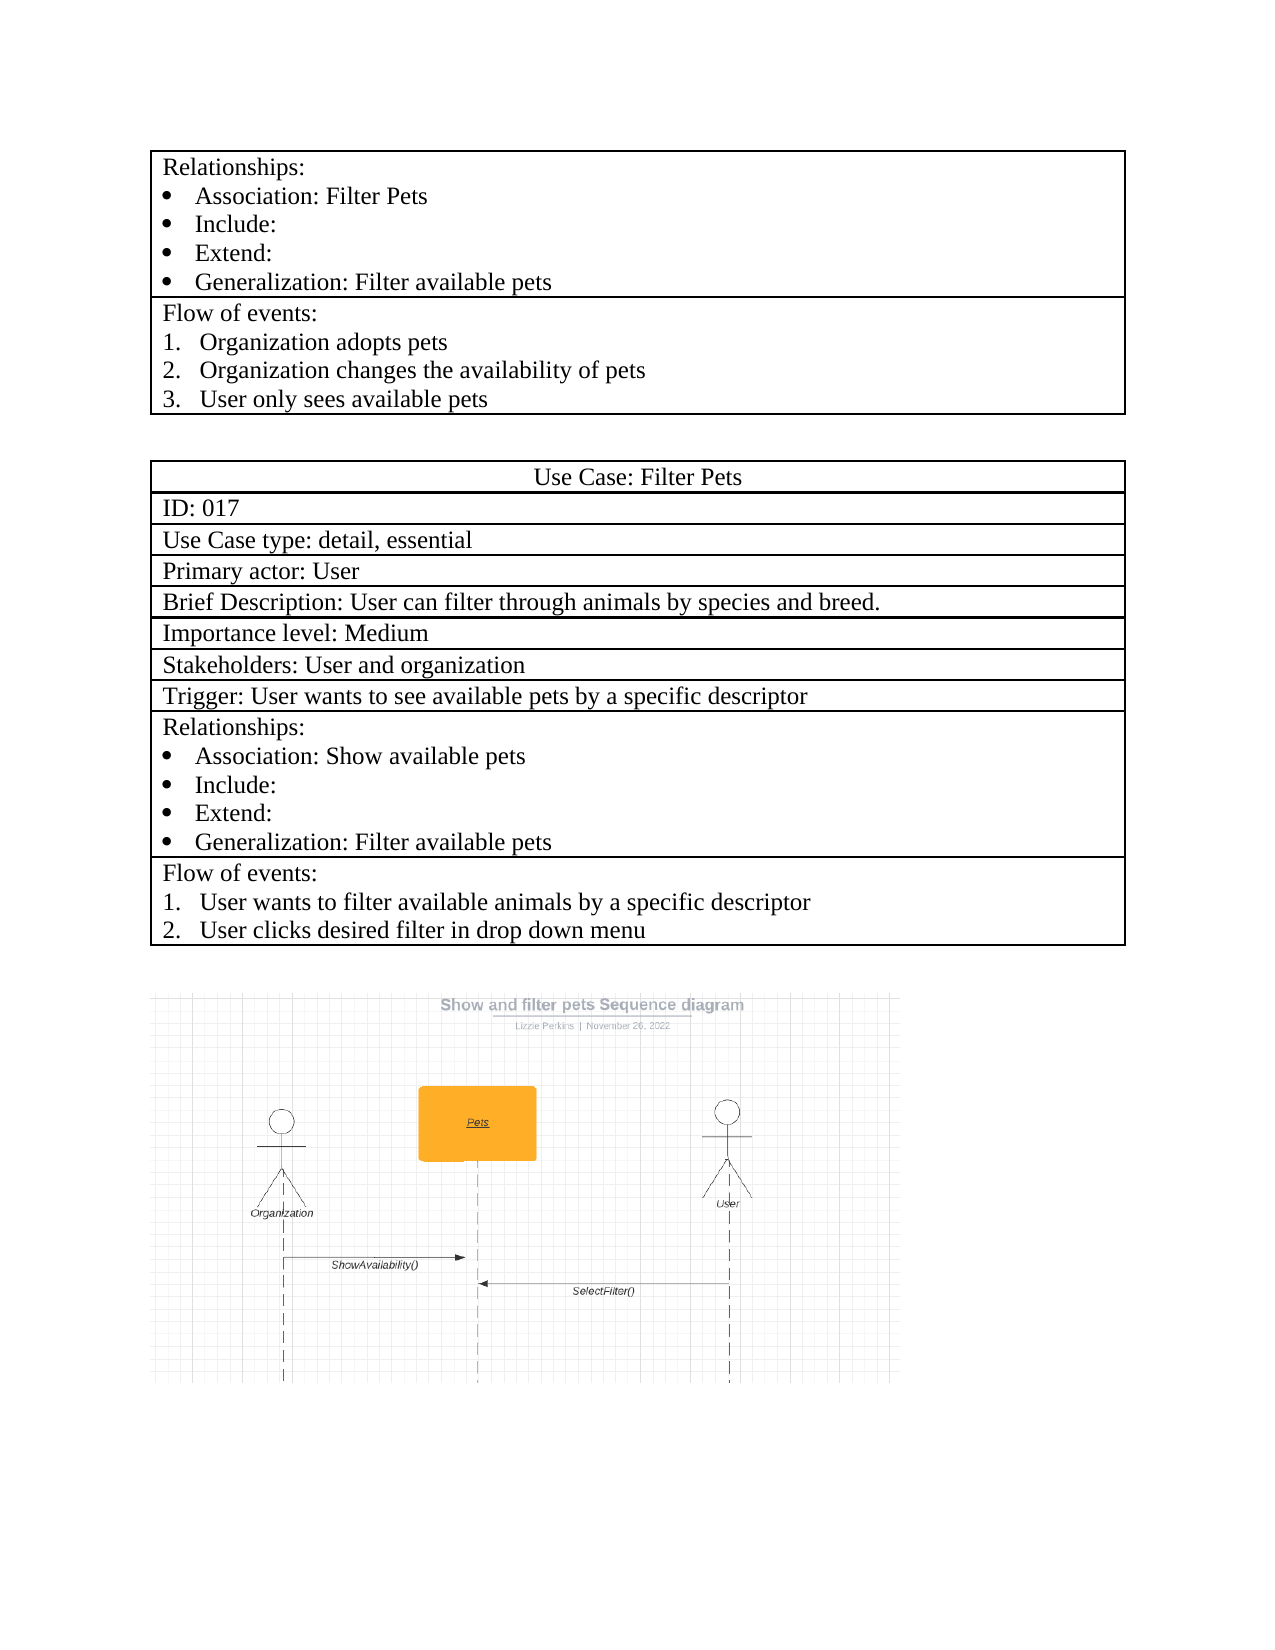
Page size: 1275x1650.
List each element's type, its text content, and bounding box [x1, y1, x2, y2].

table_cell Stakeholders: User and organization [152, 650, 1124, 679]
table_cell Flow of events: 1. Organization adopts pets 2. Organization changes the availability of pets 3. User only sees available pets [152, 298, 1124, 413]
table_cell Relationships: · Association: Show available pets · Include: · Extend: · Generalization: Filter available pets [152, 712, 1124, 856]
table_cell Flow of events: 1. User wants to filter available animals by a specific descriptor 2. User clicks desired filter in drop down menu [152, 858, 1124, 944]
table_cell Trigger: User wants to see available pets by a specific descriptor [152, 681, 1124, 710]
table_cell Importance level: Medium [152, 619, 1124, 648]
picture [150, 993, 901, 1383]
table_header Use Case: Filter Pets [152, 462, 1124, 491]
table_cell Relationships: · Association: Filter Pets · Include: · Extend: · Generalization: Filter available pets [152, 152, 1124, 296]
table_cell Brief Description: User can filter through animals by species and breed. [152, 587, 1124, 616]
table_cell Use Case type: detail, essential [152, 525, 1124, 554]
table_cell Primary actor: User [152, 556, 1124, 585]
table_cell ID: 017 [152, 494, 1124, 523]
